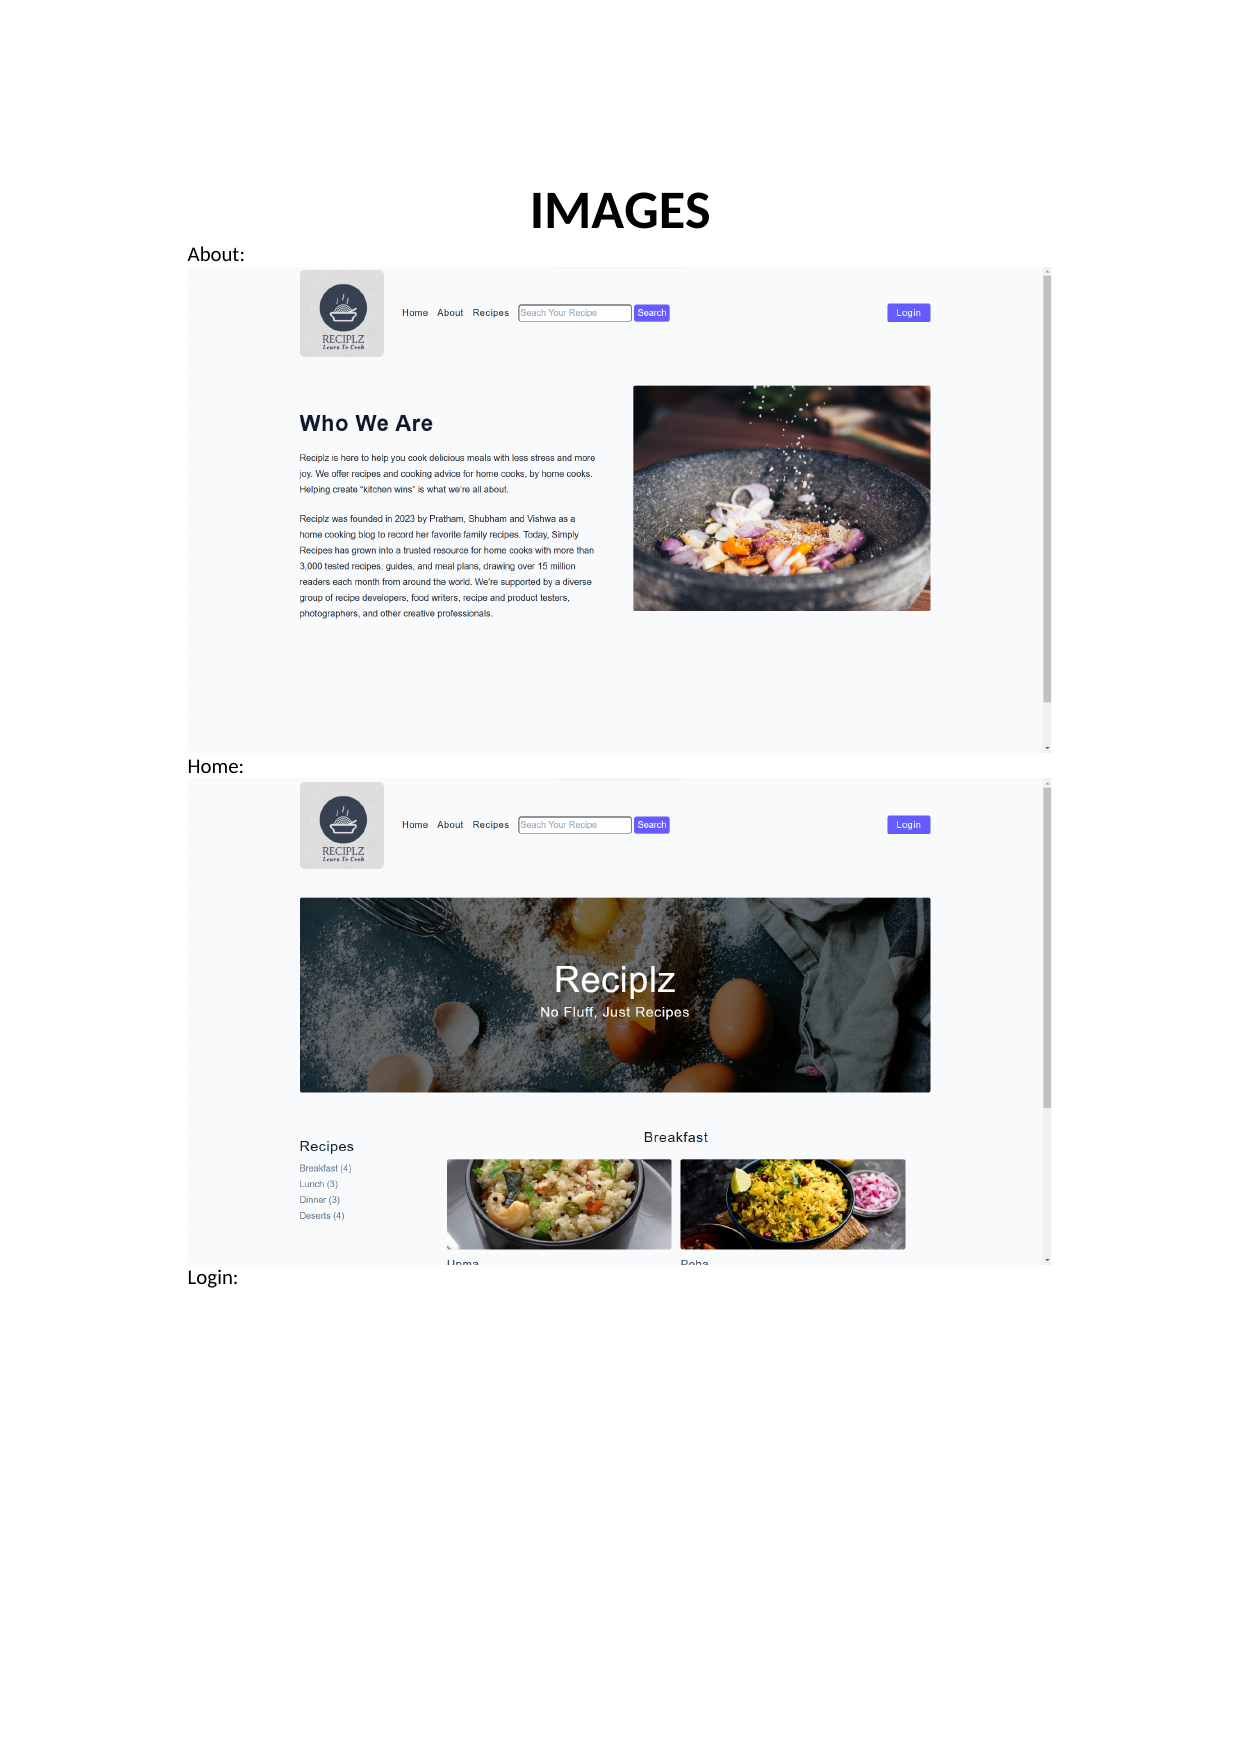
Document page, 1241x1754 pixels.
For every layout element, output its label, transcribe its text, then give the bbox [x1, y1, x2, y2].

picture [187, 778, 1052, 1265]
text About: [187, 242, 1053, 267]
text Login: [187, 1264, 1053, 1290]
text IMAGES [187, 175, 1053, 242]
text Home: [187, 753, 1053, 778]
picture [187, 267, 1052, 753]
